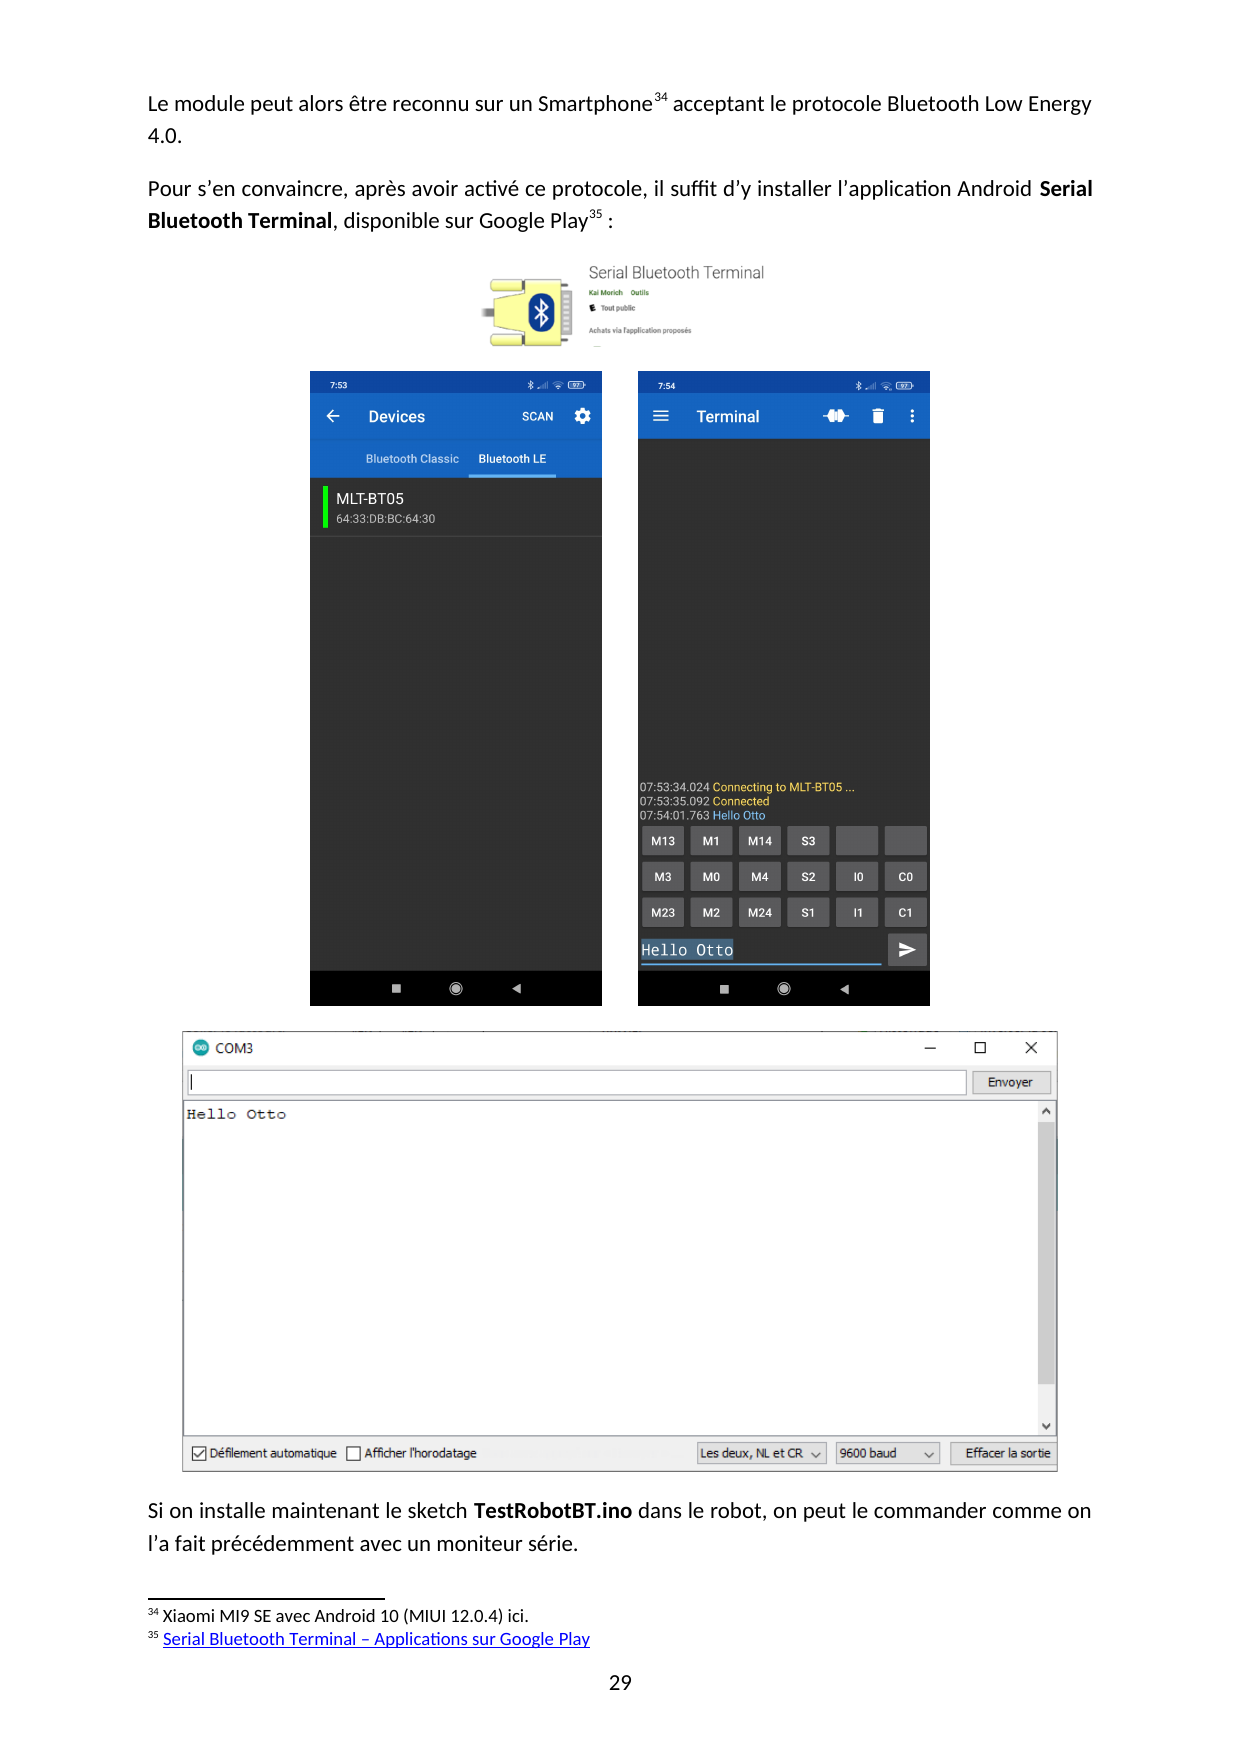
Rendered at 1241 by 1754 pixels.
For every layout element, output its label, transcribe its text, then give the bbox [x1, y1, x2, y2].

text Si on installe maintenant le sketch TestRobotBT.ino dans le robot, on peut le commander comme on l’a fait précédemment avec un moniteur série. [148, 1497, 1093, 1557]
text Pour s’en convaincre, après avoir activé ce protocole, il suffit d’y installer l’application Android Serial Bluetooth Terminal, disponible sur Google Play : [148, 174, 1093, 234]
picture [473, 259, 767, 347]
picture [182, 1031, 1058, 1472]
picture [638, 371, 930, 1006]
picture [310, 371, 602, 1006]
text Le module peut alors être reconnu sur un Smartphone acceptant le protocole Bluetooth Low Energy 4.0. [148, 89, 1093, 149]
